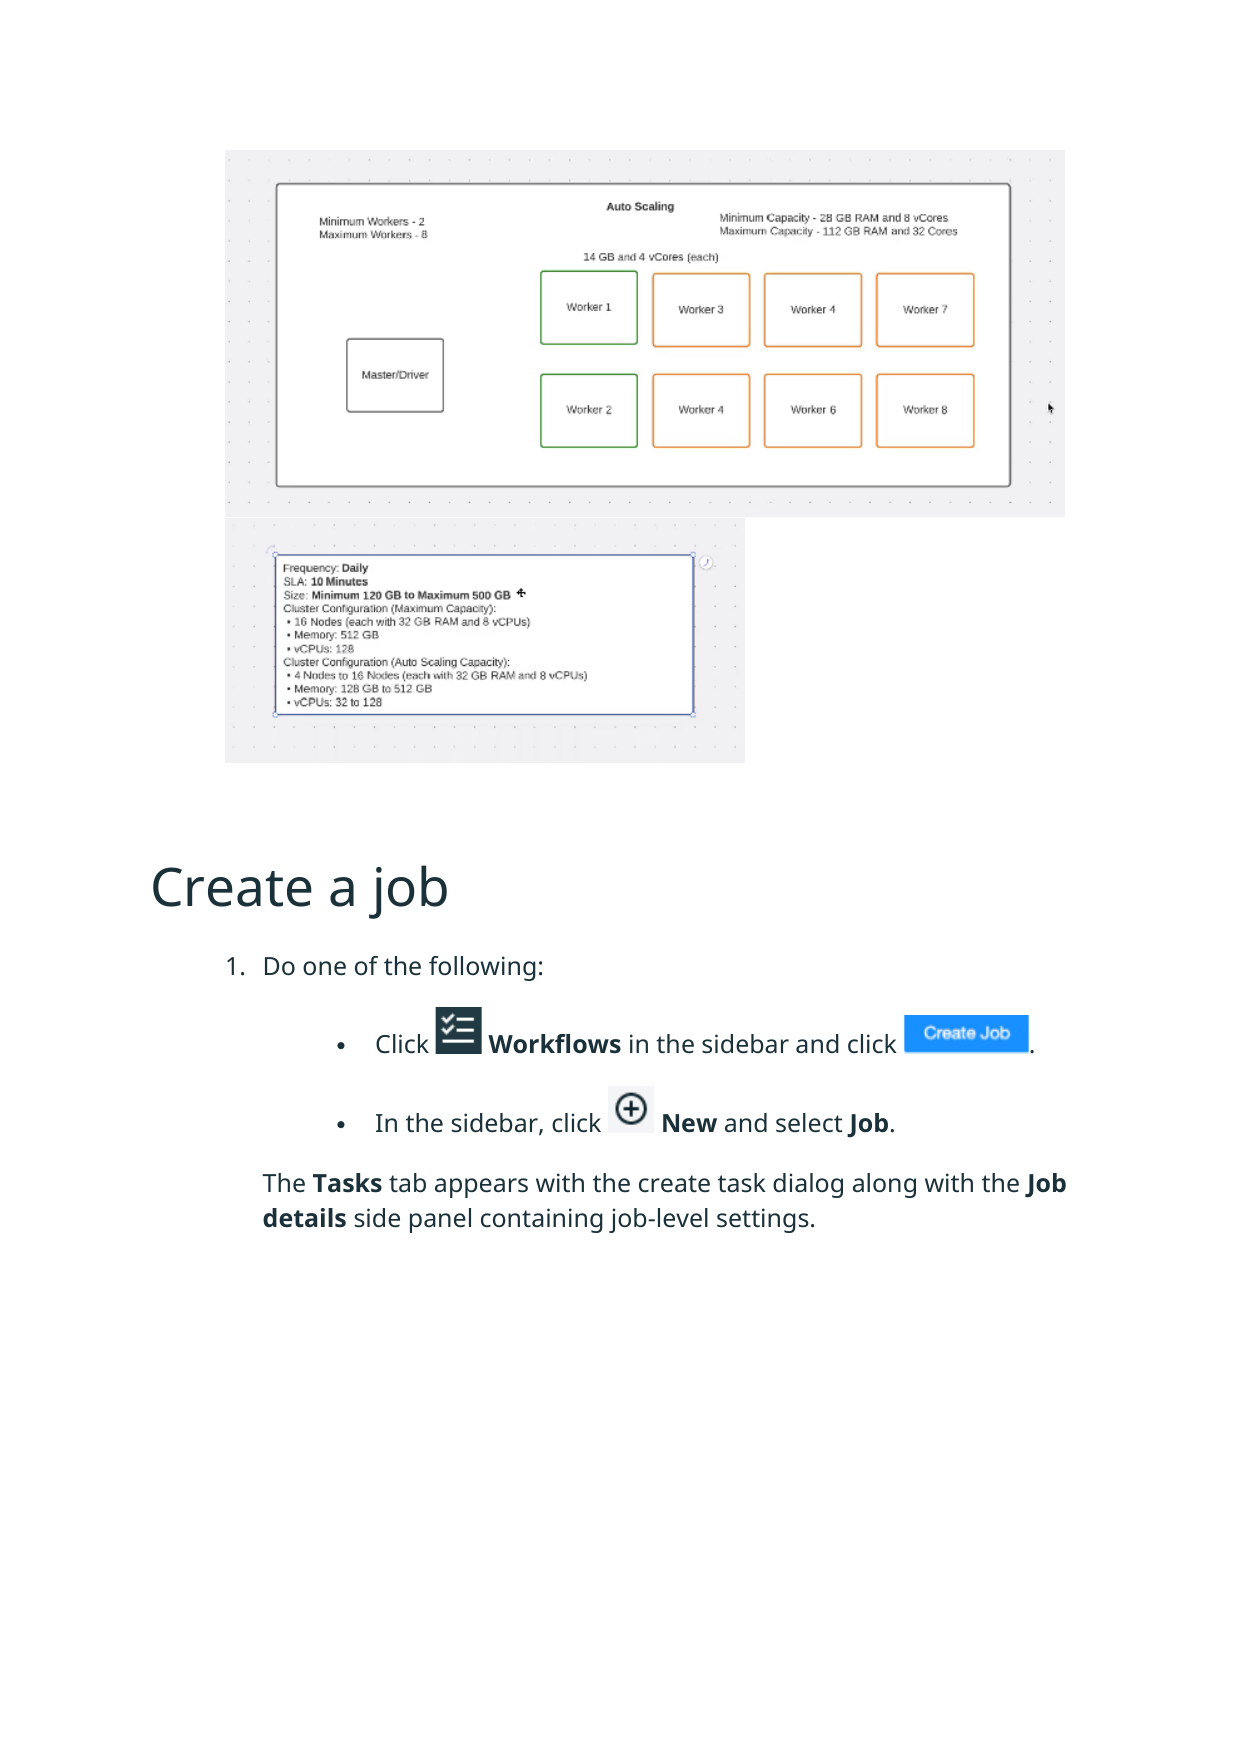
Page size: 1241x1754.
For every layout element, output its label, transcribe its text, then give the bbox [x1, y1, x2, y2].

text Create a job [150, 850, 1090, 922]
picture [608, 1086, 655, 1133]
picture [225, 518, 745, 763]
list In the sidebar, click New and select Job. [337, 1086, 1090, 1139]
picture [225, 150, 1065, 517]
picture [435, 1007, 482, 1054]
list Do one of the following: [225, 947, 1090, 982]
text The Tasks tab appears with the create task dialog along with the Job details side panel containing job-level settings. [262, 1164, 1090, 1235]
list Click Workflows in the sidebar and click . [337, 1007, 1090, 1061]
picture [903, 1015, 1029, 1054]
